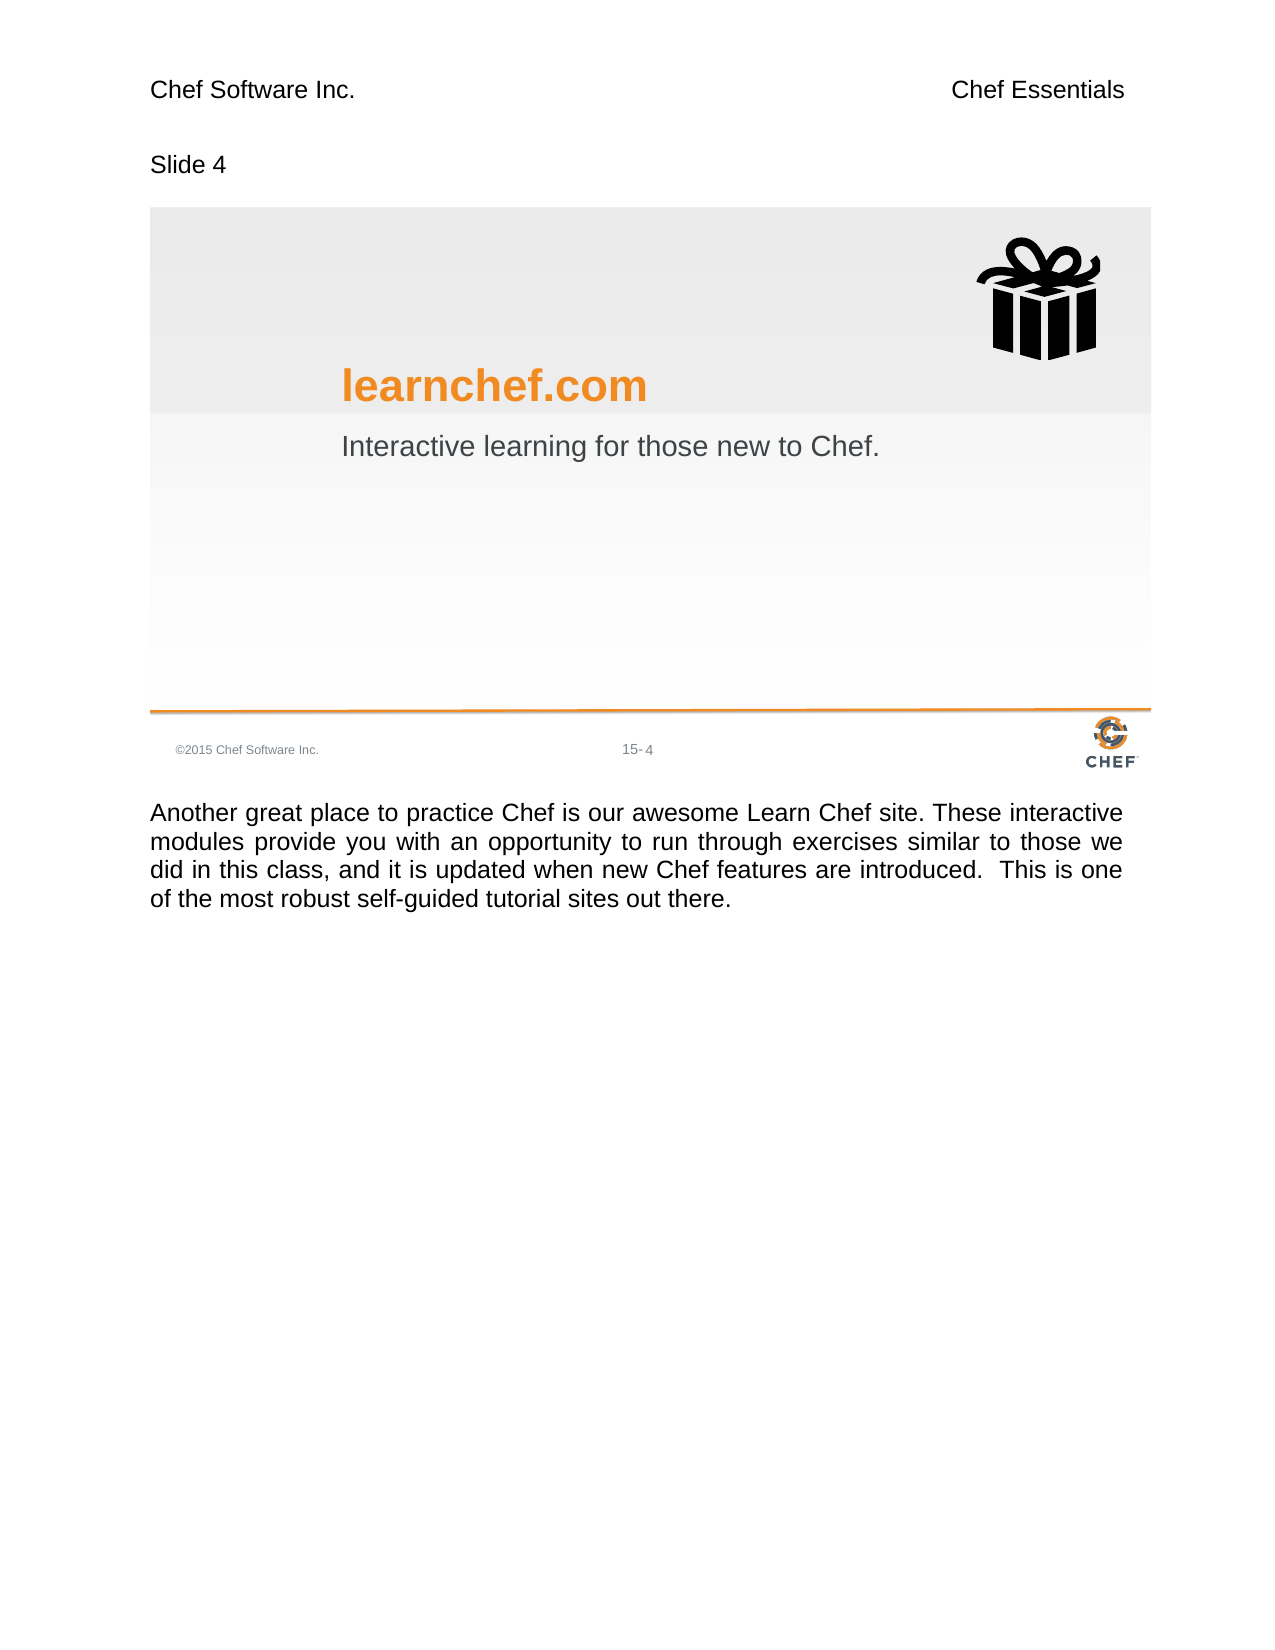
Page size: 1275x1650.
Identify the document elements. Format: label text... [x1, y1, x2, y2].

text Another great place to practice Chef is our awesome Learn Chef site. These interactive modules provide you with an opportunity to run through exercises similar to those we did in this class, and it is updated when new Chef features are introduced. This is one of the most robust self-guided tutorial sites out there. [150, 798, 1125, 913]
text Slide 4 [150, 150, 1125, 179]
